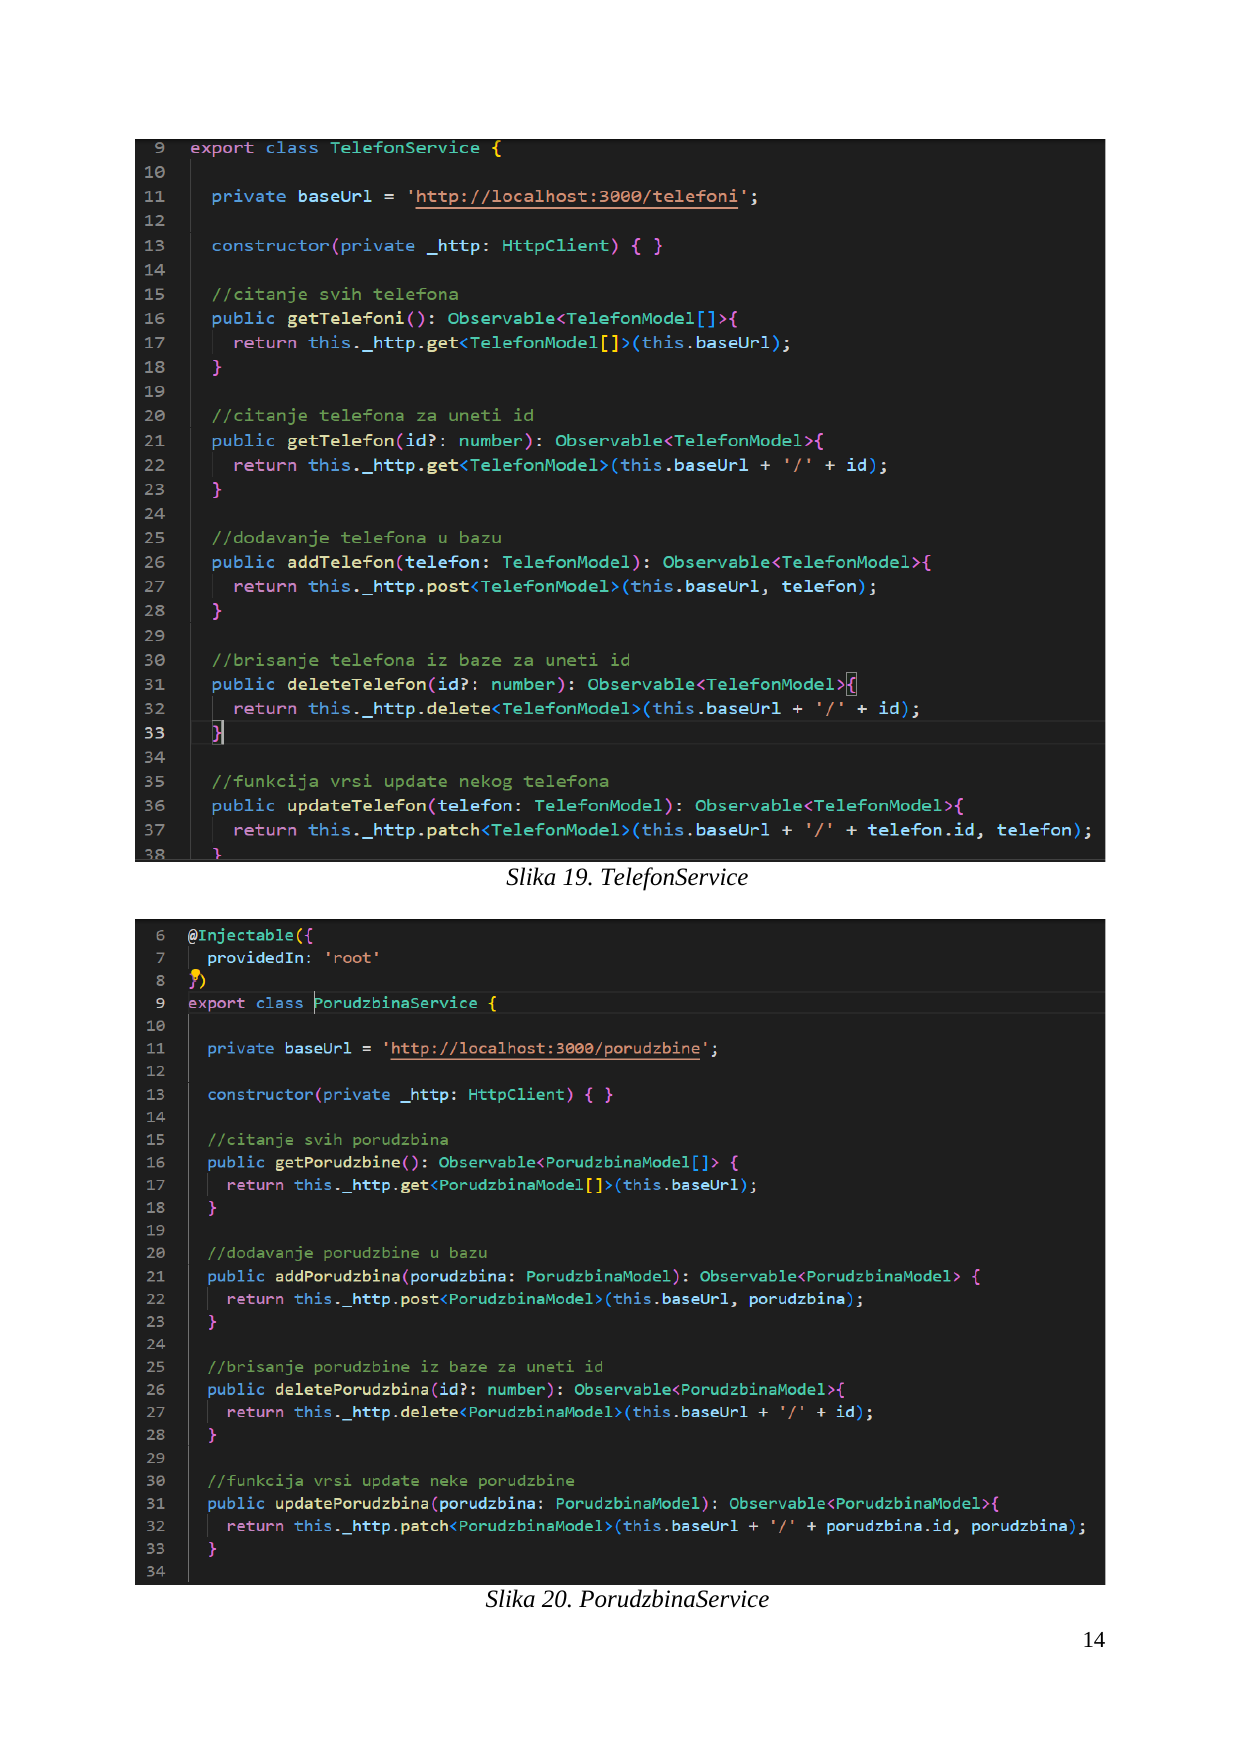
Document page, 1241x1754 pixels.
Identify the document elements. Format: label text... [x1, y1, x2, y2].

text Slika 19. TelefonService [135, 862, 1110, 891]
text Slika 20. PorudzbinaService [135, 1584, 1110, 1613]
picture [135, 919, 1106, 1585]
picture [135, 139, 1106, 862]
